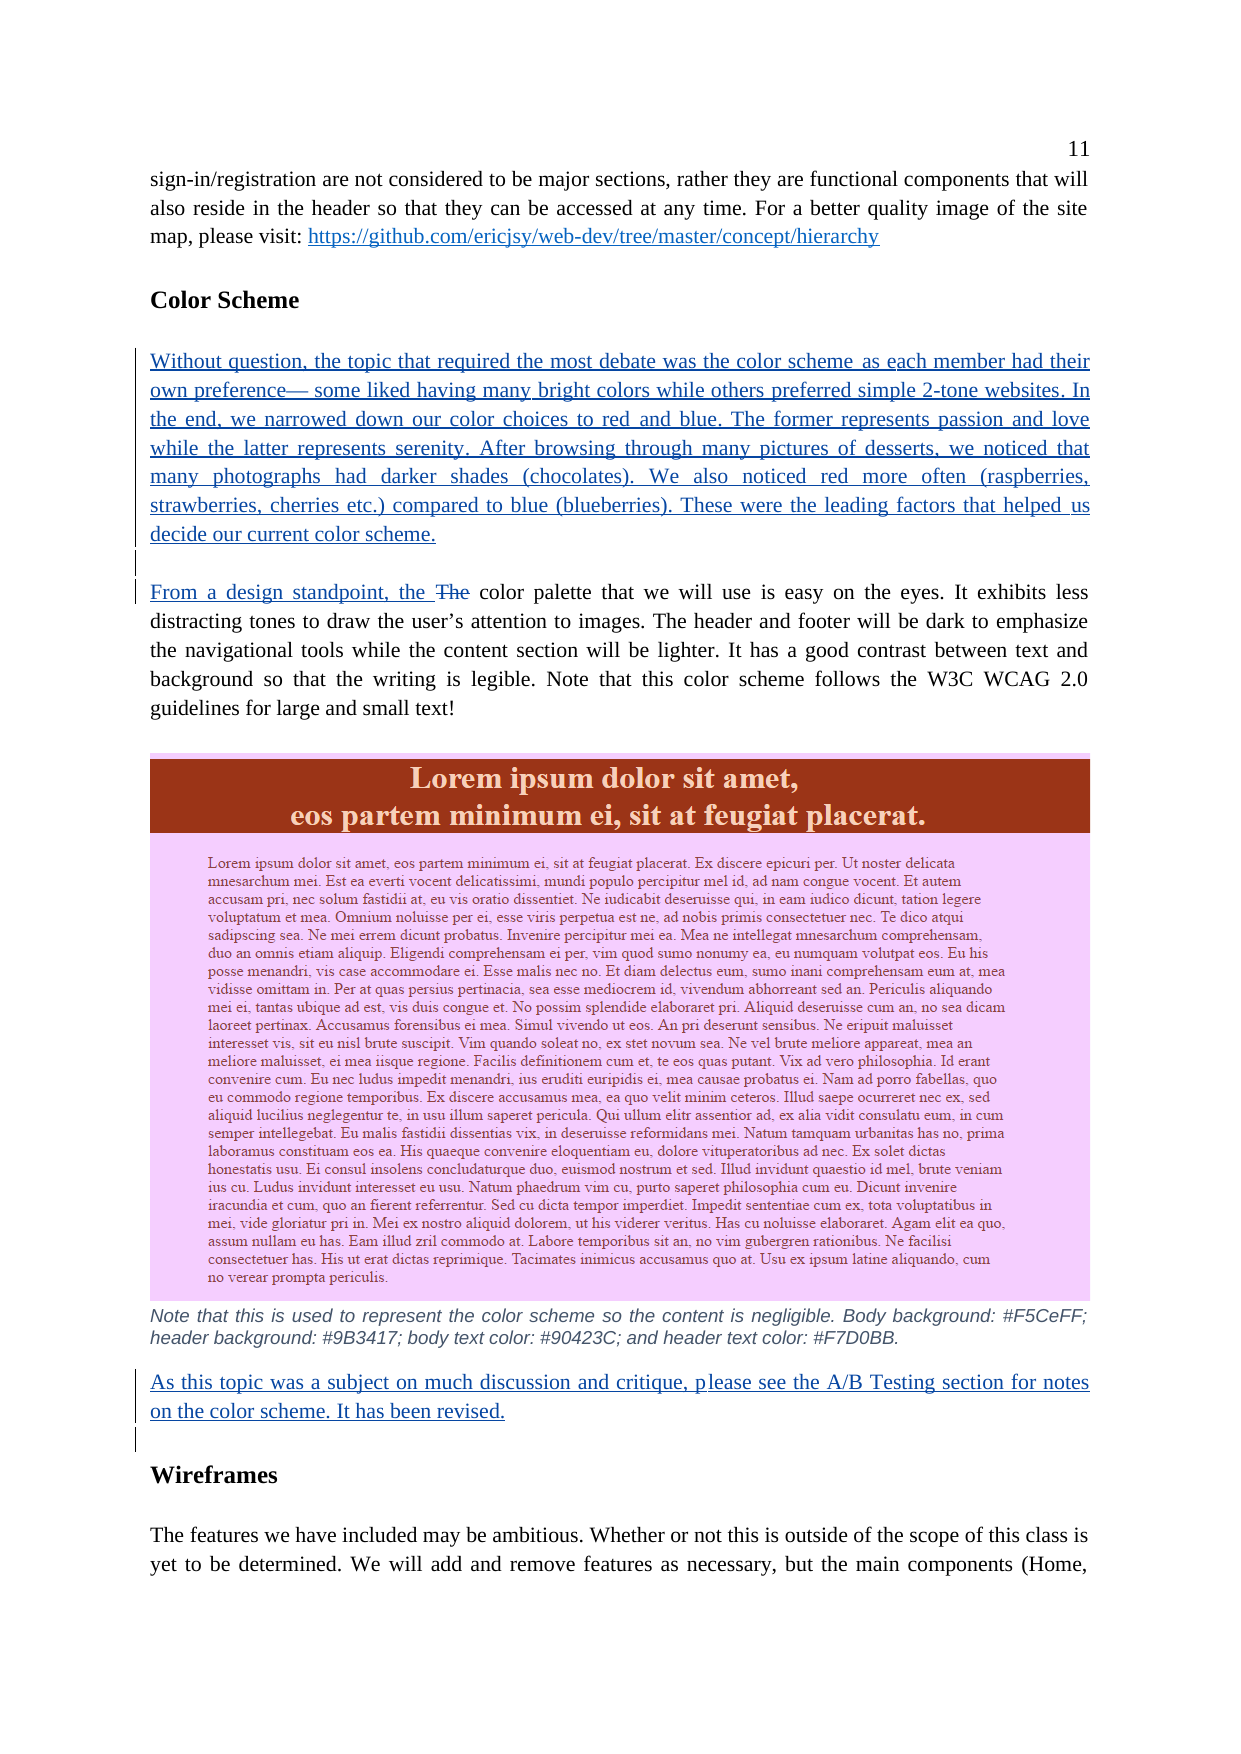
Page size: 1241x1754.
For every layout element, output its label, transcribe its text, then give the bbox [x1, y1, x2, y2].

text Note that this is used to represent the color scheme so the content is negligible. Body background: #F5CeFF; header background: #9B3417; body text color: #90423C; and header text color: #F7D0BB. [150, 1305, 1090, 1348]
subtitle Wireframes [150, 1460, 1090, 1489]
subtitle Color Scheme [150, 286, 1090, 314]
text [150, 166, 1090, 249]
text color palette that we will use is easy on the eyes. It exhibits less distracting tones to draw the user’s attention to images. The header and footer will be dark to emphasize the navigational tools while the content section will be lighter. It has a good contrast between text and background so that the writing is legible. Note that this color scheme follows the W3C WCAG 2.0 guidelines for large and small text! [150, 579, 1090, 720]
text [150, 1522, 1090, 1576]
picture [150, 753, 1091, 1301]
